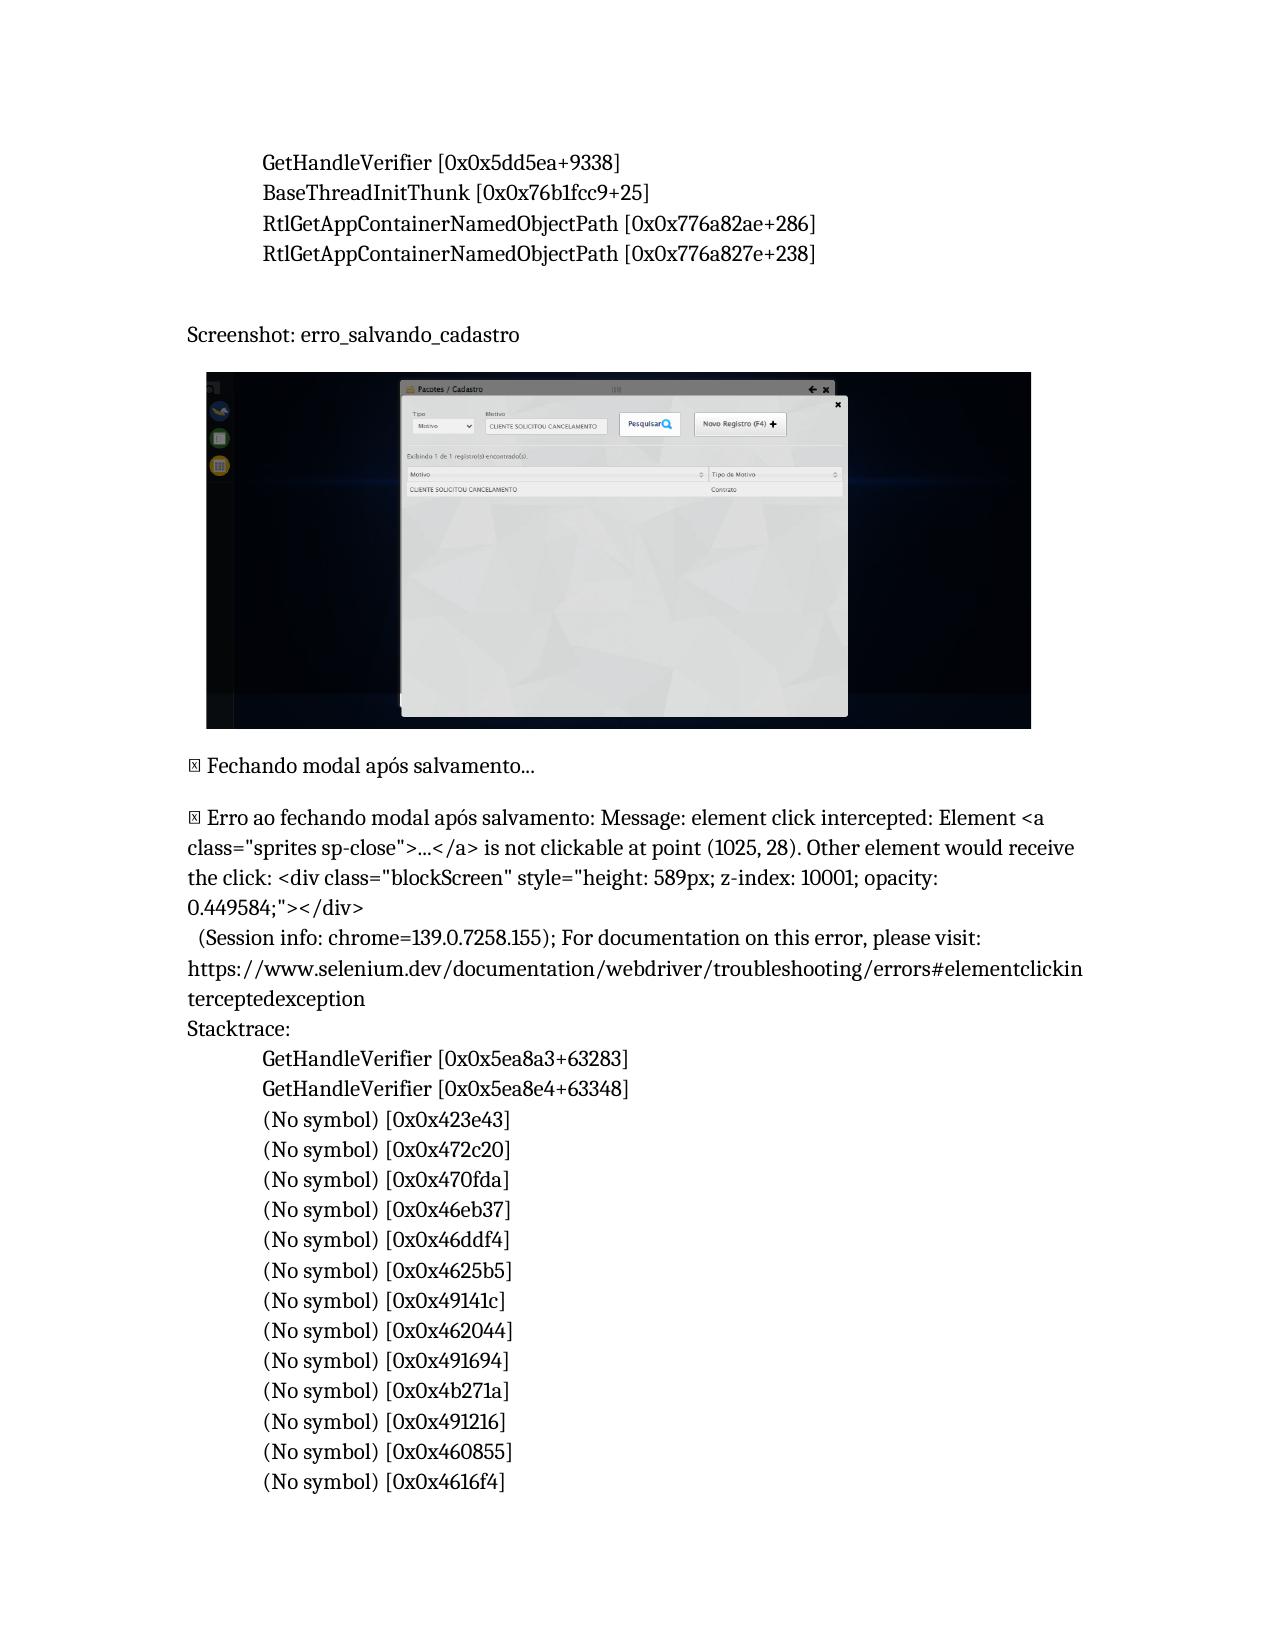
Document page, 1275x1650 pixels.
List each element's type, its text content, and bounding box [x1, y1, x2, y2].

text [187, 150, 1087, 297]
picture [206, 372, 1032, 729]
text 🔄 Fechando modal após salvamento... [187, 753, 1087, 780]
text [187, 804, 1087, 1495]
text Screenshot: erro_salvando_cadastro [187, 322, 1087, 348]
